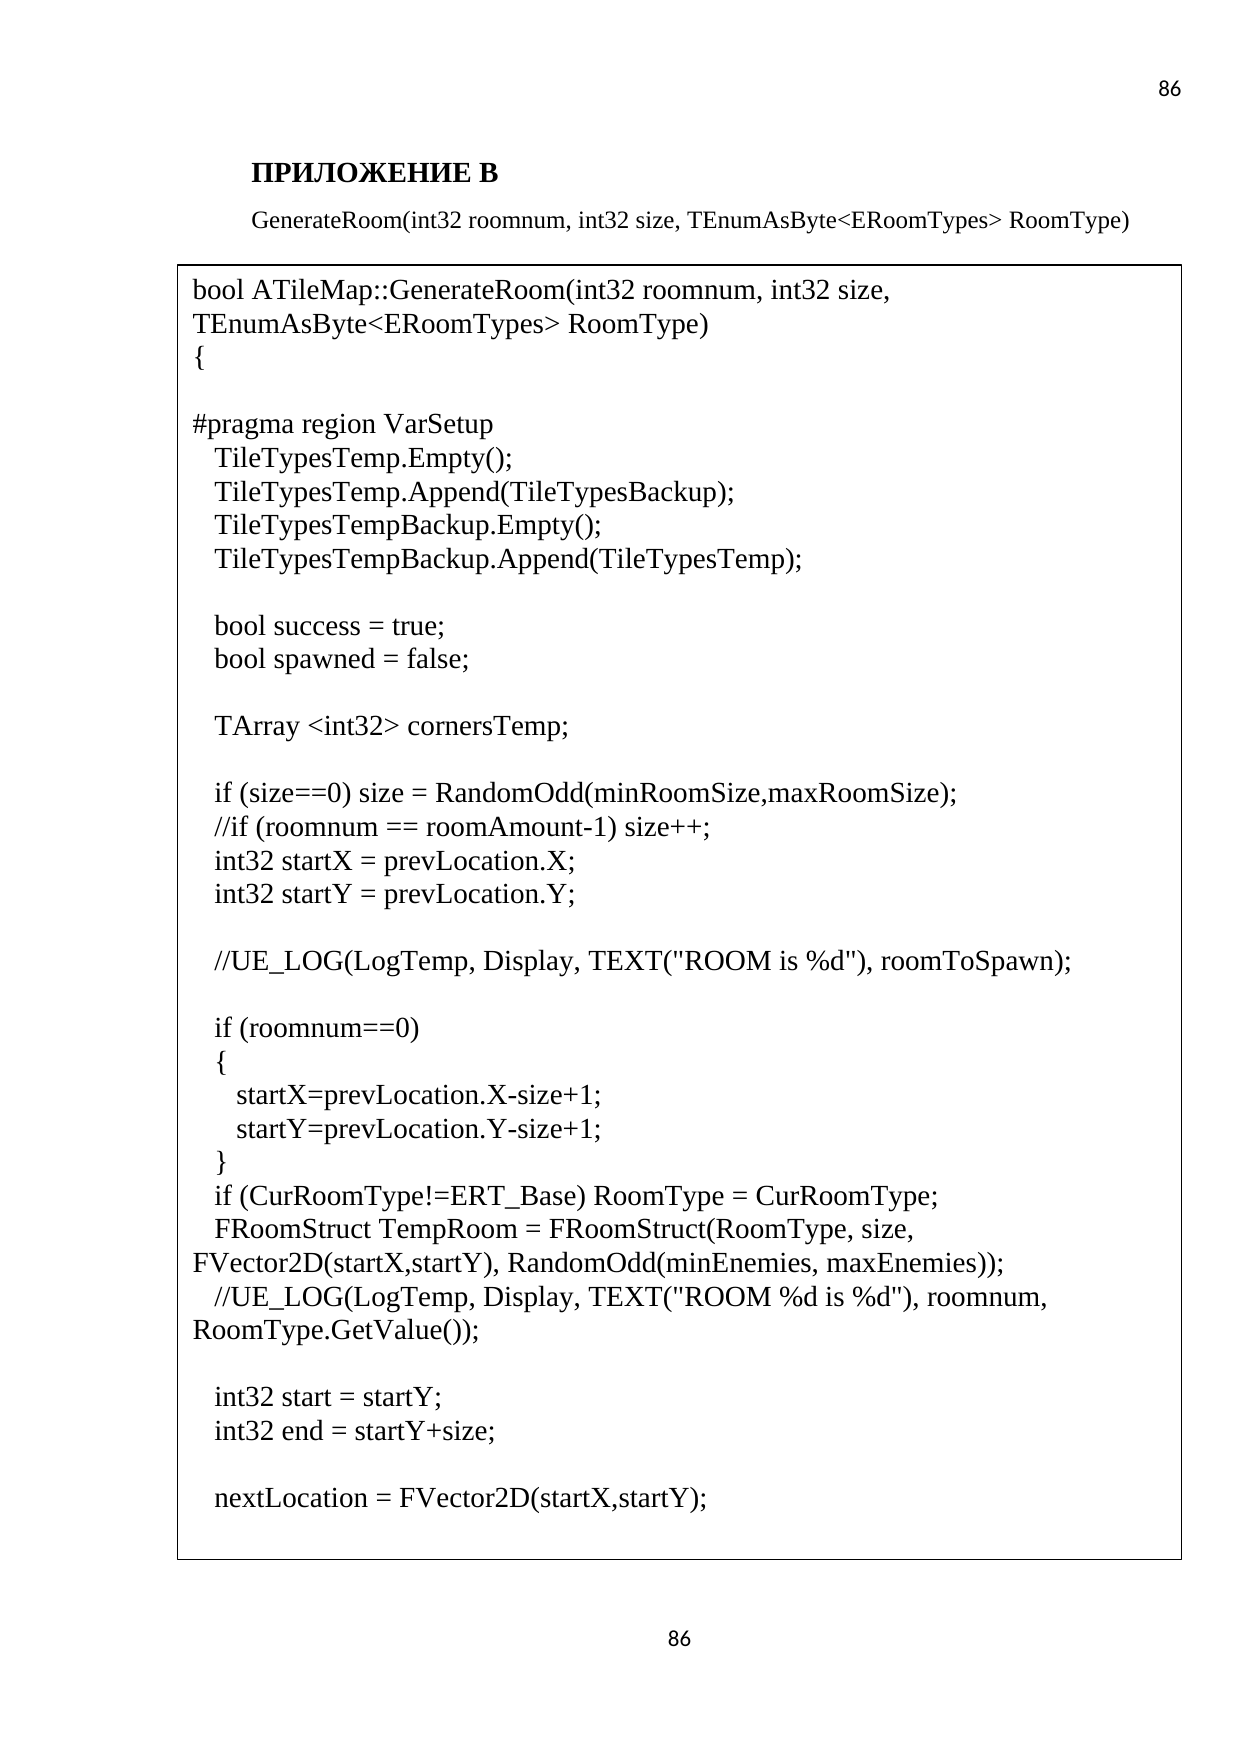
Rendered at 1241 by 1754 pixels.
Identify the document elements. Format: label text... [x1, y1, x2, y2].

text GenerateRoom(int32 roomnum, int32 size, TEnumAsByte<ERoomTypes> RoomType) [177, 205, 1181, 234]
subtitle ПРИЛОЖЕНИЕ В [177, 155, 1181, 188]
